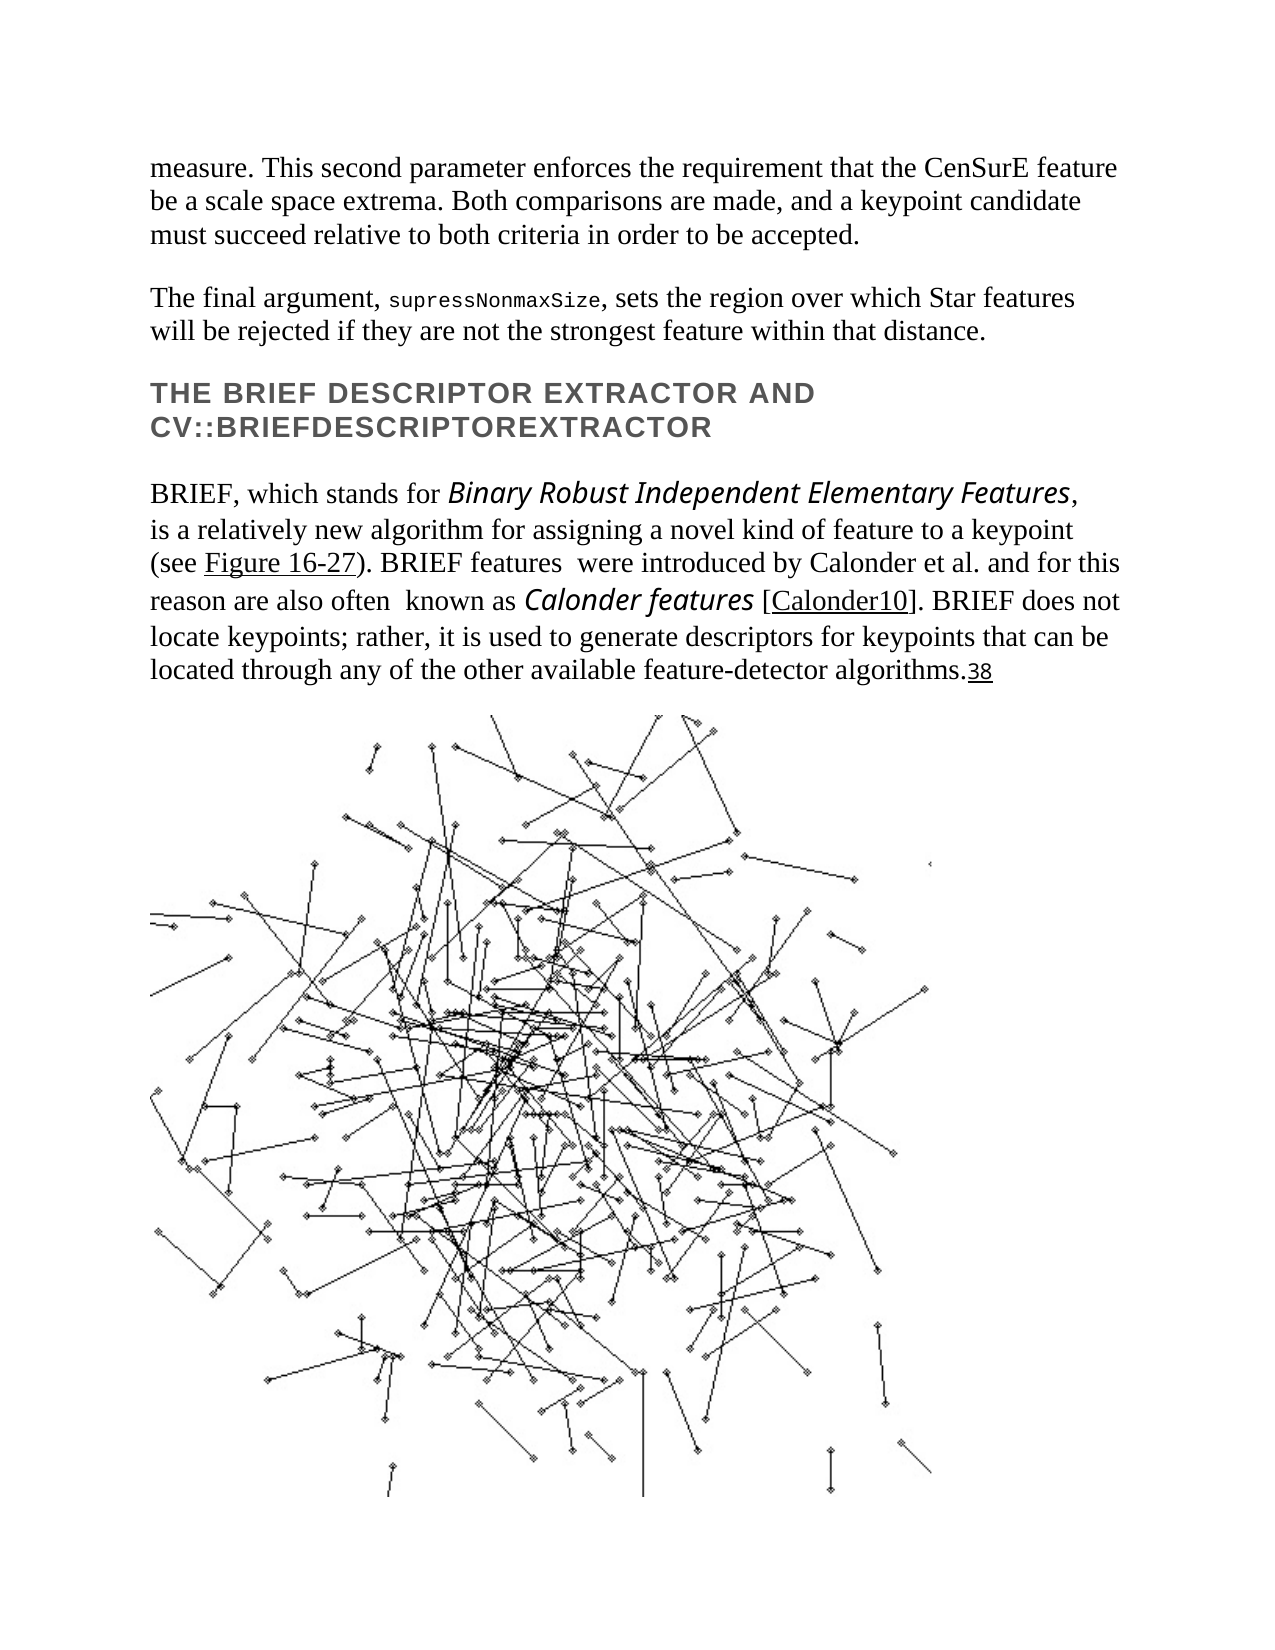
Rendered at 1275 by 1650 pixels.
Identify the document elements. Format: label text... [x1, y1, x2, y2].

picture [150, 715, 932, 1497]
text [150, 150, 1125, 251]
text THE BRIEF DESCRIPTOR EXTRACTOR AND CV::BRIEFDESCRIPTOREXTRACTOR [150, 376, 1125, 443]
text BRIEF, which stands for Binary Robust Independent Elementary Features, is a relatively new algorithm for assigning a novel kind of feature to a keypoint (see Figure 16-27). BRIEF features were introduced by Calonder et al. and for this reason are also often known as Calonder features [Calonder10]. BRIEF does not locate keypoints; rather, it is used to generate descriptors for keypoints that can be located through any of the other available feature-detector algorithms.38 [150, 472, 1125, 686]
text The final argument, supressNonmaxSize, sets the region over which Star features will be rejected if they are not the strongest feature within that distance. [150, 280, 1125, 347]
